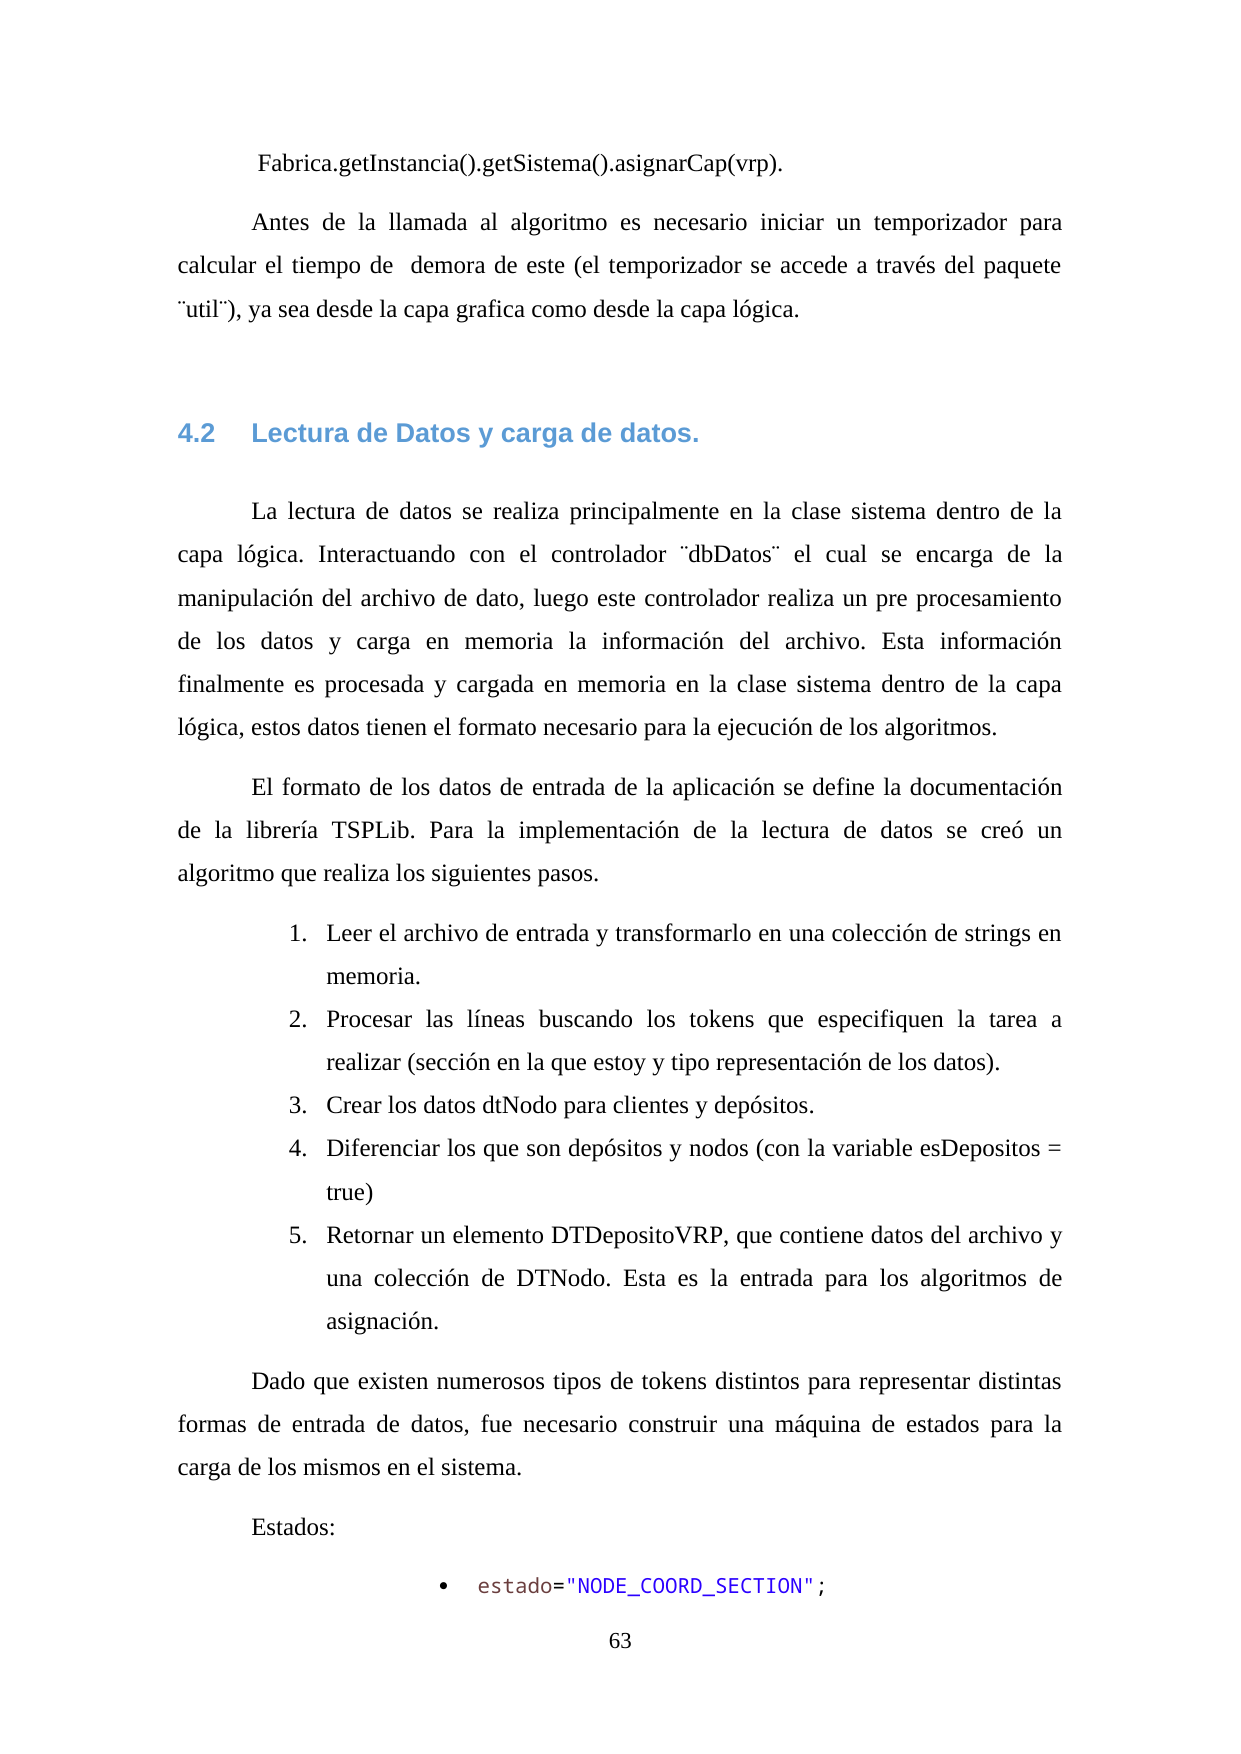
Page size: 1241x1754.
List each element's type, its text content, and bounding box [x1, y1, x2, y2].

list Procesar las líneas buscando los tokens que especifiquen la tarea a realizar (sección en la que estoy y tipo representación de los datos). [288, 1004, 1063, 1076]
text Estados: [177, 1512, 1063, 1541]
text La lectura de datos se realiza principalmente en la clase sistema dentro de la capa lógica. Interactuando con el controlador ¨dbDatos¨ el cual se encarga de la manipulación del archivo de dato, luego este controlador realiza un pre procesamiento de los datos y carga en memoria la información del archivo. Esta información finalmente es procesada y cargada en memoria en la clase sistema dentro de la capa lógica, estos datos tienen el formato necesario para la ejecución de los algoritmos. [177, 496, 1063, 741]
text Dado que existen numerosos tipos de tokens distintos para representar distintas formas de entrada de datos, fue necesario construir una máquina de estados para la carga de los mismos en el sistema. [177, 1366, 1063, 1481]
list estado="NODE_COORD_SECTION"; [440, 1572, 1063, 1600]
list Diferenciar los que son depósitos y nodos (con la variable esDepositos = true) [288, 1133, 1063, 1205]
text Fabrica.getInstancia().getSistema().asignarCap(vrp). [177, 148, 1063, 176]
list Crear los datos dtNodo para clientes y depósitos. [288, 1090, 1063, 1119]
list Retornar un elemento DTDepositoVRP, que contiene datos del archivo y una colección de DTNodo. Esta es la entrada para los algoritmos de asignación. [288, 1220, 1063, 1335]
text El formato de los datos de entrada de la aplicación se define la documentación de la librería TSPLib. Para la implementación de la lectura de datos se creó un algoritmo que realiza los siguientes pasos. [177, 772, 1063, 887]
subtitle Lectura de Datos y carga de datos. [178, 417, 1063, 449]
list Leer el archivo de entrada y transformarlo en una colección de strings en memoria. [288, 918, 1063, 990]
text Antes de la llamada al algoritmo es necesario iniciar un temporizador para calcular el tiempo de demora de este (el temporizador se accede a través del paquete ¨util¨), ya sea desde la capa grafica como desde la capa lógica. [177, 207, 1063, 322]
